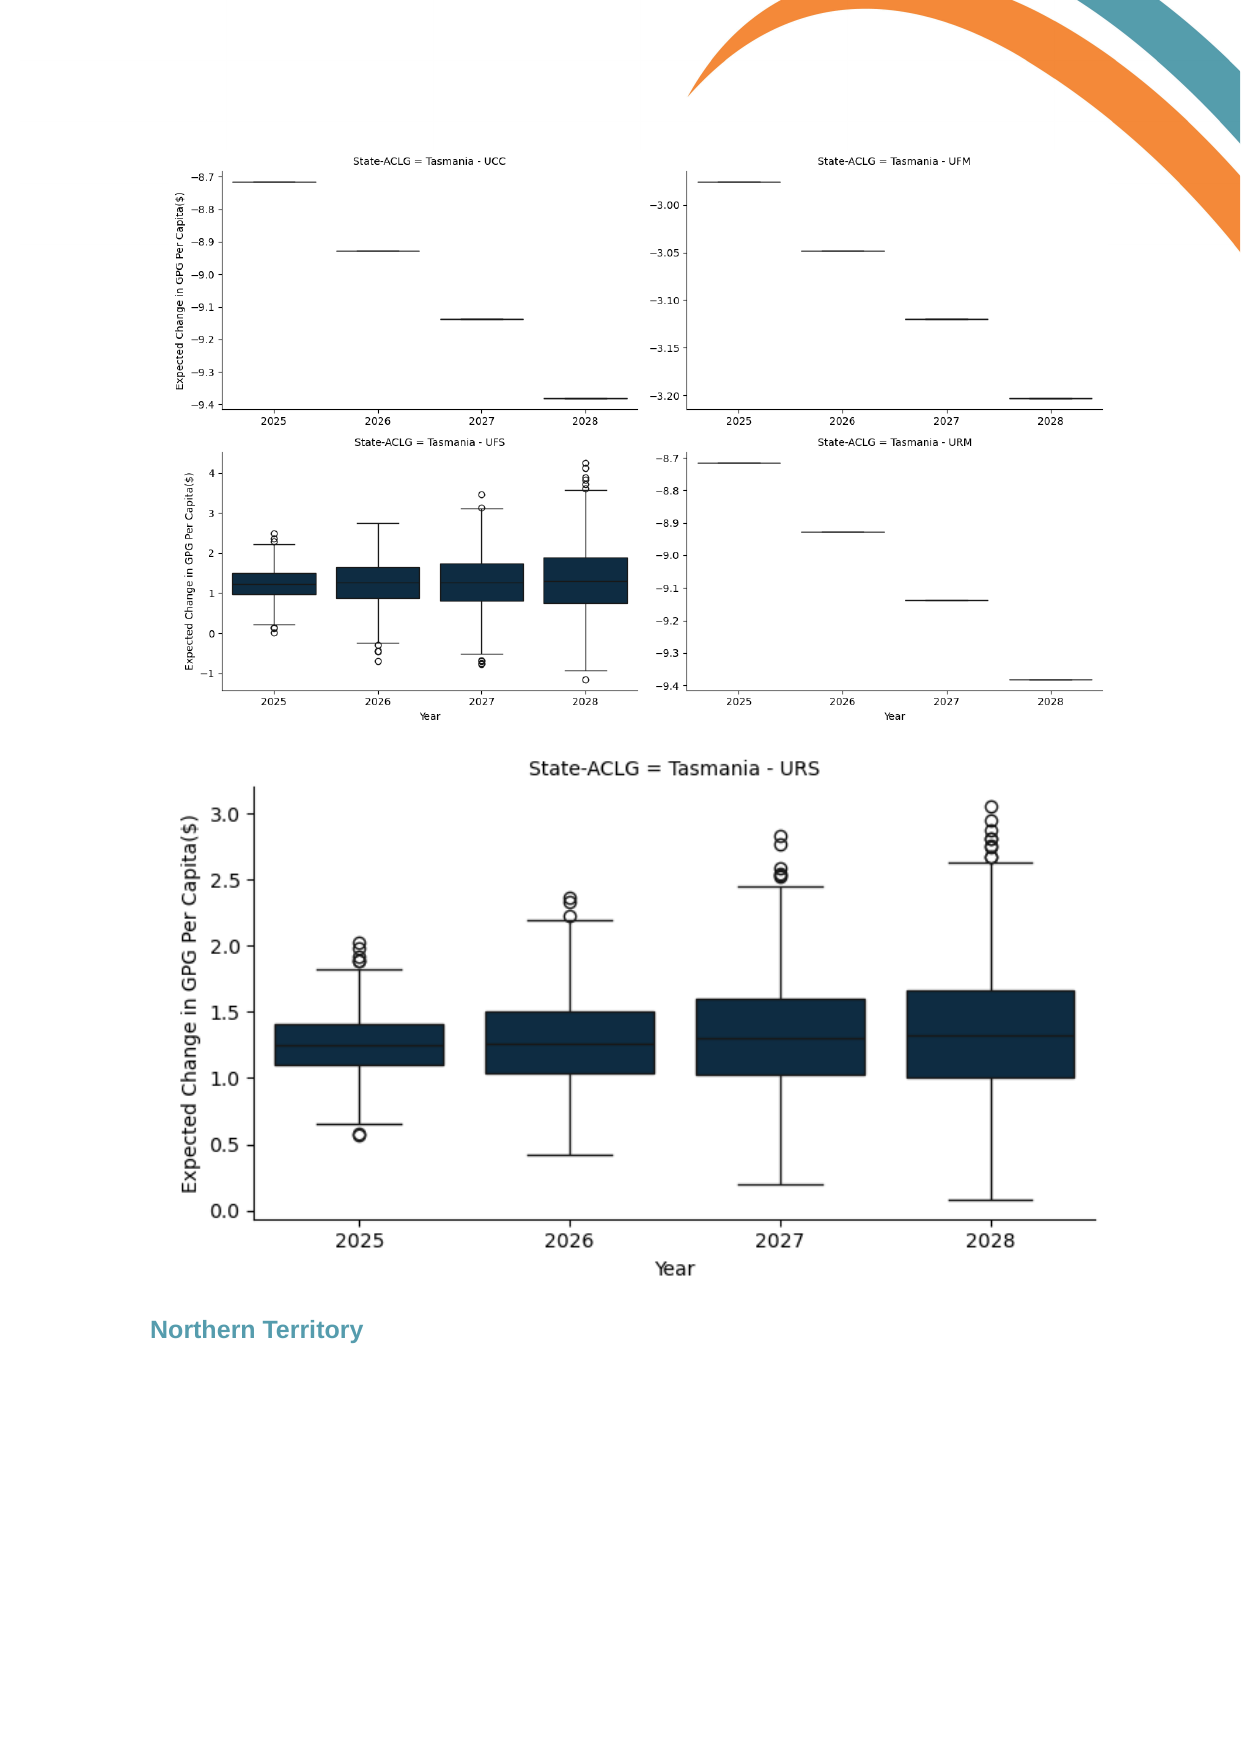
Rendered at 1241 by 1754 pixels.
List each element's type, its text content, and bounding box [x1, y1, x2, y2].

picture [19, 0, 1241, 729]
subtitle Northern Territory [150, 1314, 1090, 1343]
picture [168, 746, 1109, 1294]
